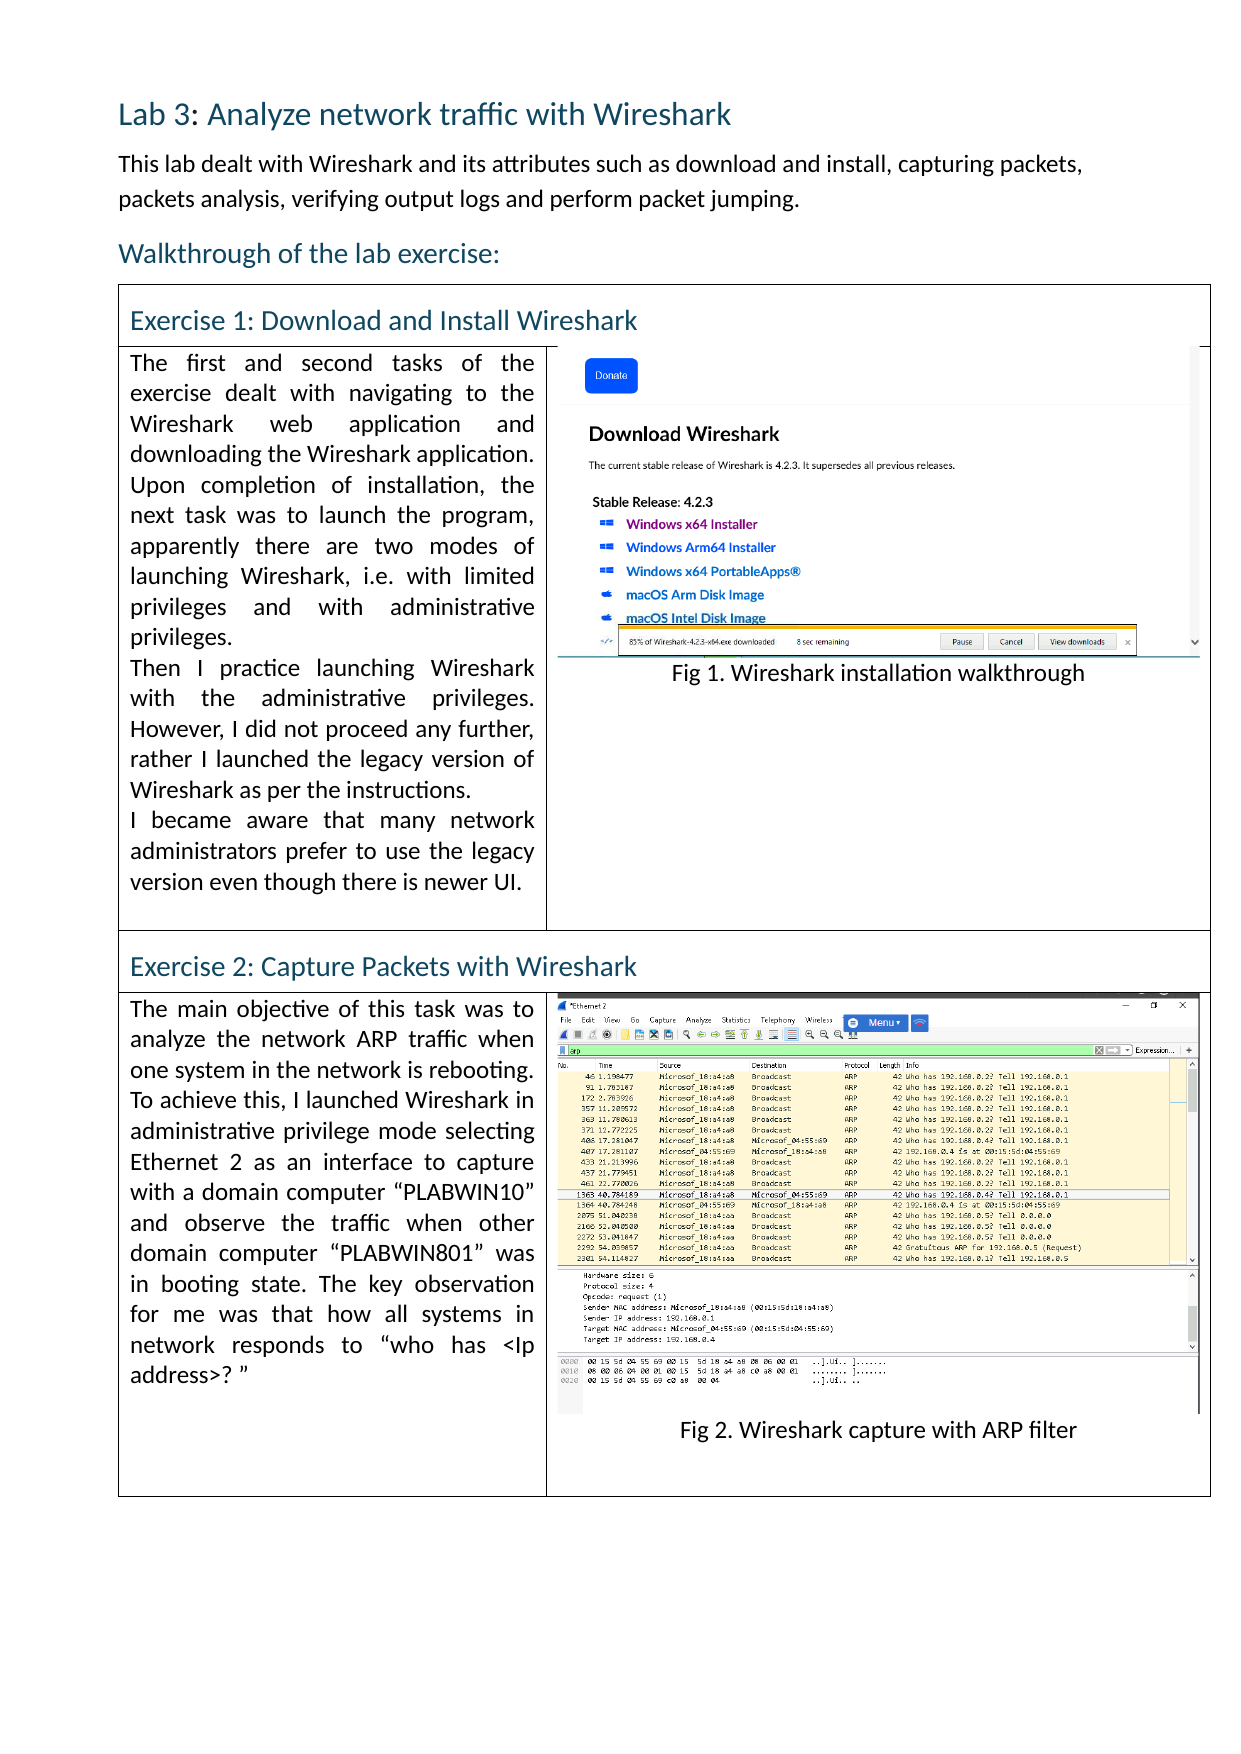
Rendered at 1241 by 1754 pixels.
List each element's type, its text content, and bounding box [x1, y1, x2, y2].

subtitle Walkthrough of the lab exercise: [118, 235, 1165, 271]
text This lab dealt with Wireshark and its attributes such as download and install, capturing packets, packets analysis, verifying output logs and perform packet jumping. [118, 148, 1165, 214]
picture [557, 993, 1200, 1414]
table_cell The main objective of this task was to analyze the network ARP traffic when one system in the network is rebooting. To achieve this, I launched Wireshark in administrative privilege mode selecting Ethernet 2 as an interface to capture with a domain computer “PLABWIN10” and observe the traffic when other domain computer “PLABWIN801” was in booting state. The key observation for me was that how all systems in network responds to “who has <Ip address>? ” [119, 993, 546, 1496]
table_header Exercise 1: Download and Install Wireshark [119, 285, 1210, 346]
table_cell Fig 2. Wireshark capture with ARP filter [547, 993, 1210, 1496]
picture [557, 346, 1200, 658]
subtitle Lab 3: Analyze network traffic with Wireshark [118, 92, 1165, 134]
table_cell Fig 1. Wireshark installation walkthrough [547, 347, 1210, 930]
table_cell Exercise 2: Capture Packets with Wireshark [119, 931, 1210, 992]
table_cell The first and second tasks of the exercise dealt with navigating to the Wireshark web application and downloading the Wireshark application. Upon completion of installation, the next task was to launch the program, apparently there are two modes of launching Wireshark, i.e. with limited privileges and with administrative privileges. Then I practice launching Wireshark with the administrative privileges. However, I did not proceed any further, rather I launched the legacy version of Wireshark as per the instructions. I became aware that many network administrators prefer to use the legacy version even though there is newer UI. [119, 347, 546, 930]
